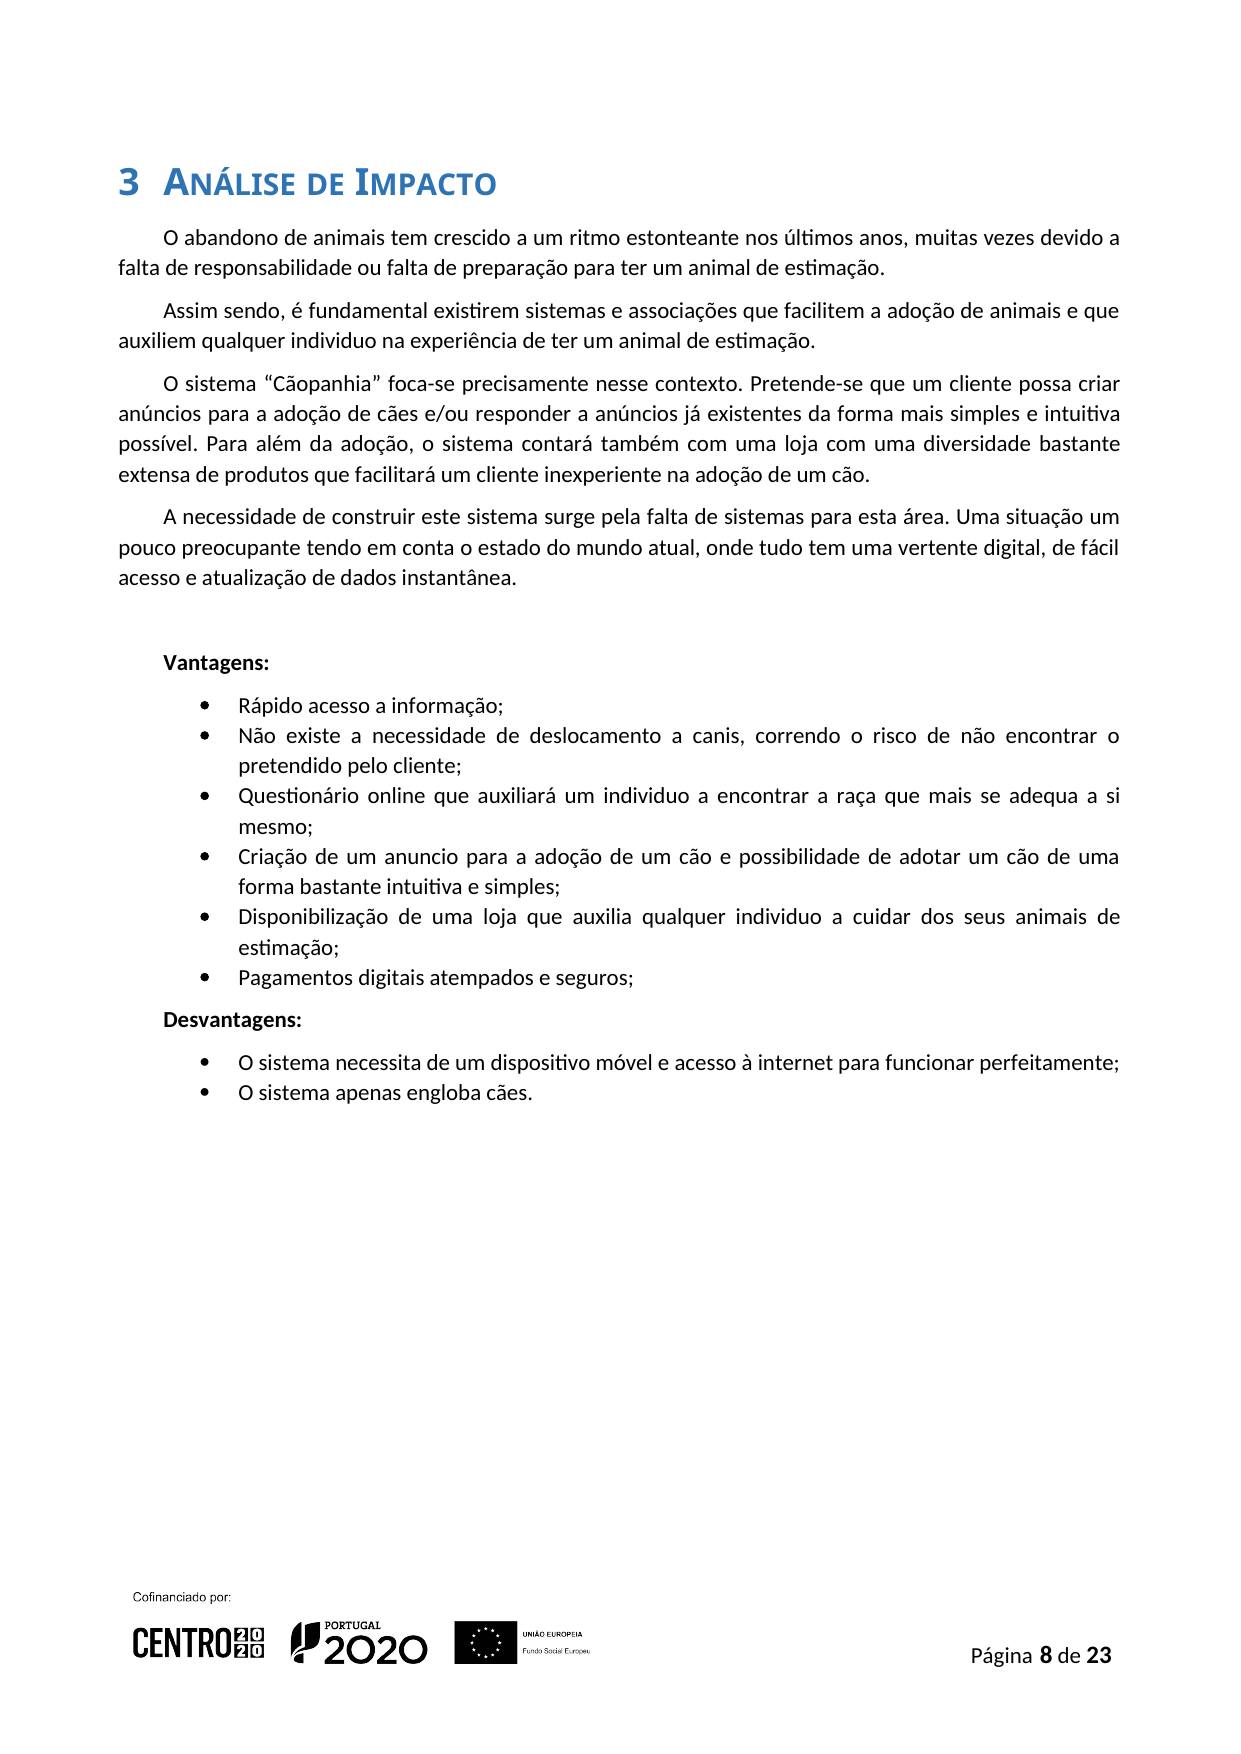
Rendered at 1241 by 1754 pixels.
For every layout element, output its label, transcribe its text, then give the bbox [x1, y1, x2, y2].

text Desvantagens: [118, 1006, 1122, 1033]
picture [133, 1592, 590, 1664]
text O abandono de animais tem crescido a um ritmo estonteante nos últimos anos, muitas vezes devido a falta de responsabilidade ou falta de preparação para ter um animal de estimação. [118, 223, 1122, 281]
text Assim sendo, é fundamental existirem sistemas e associações que facilitem a adoção de animais e que auxiliem qualquer individuo na experiência de ter um animal de estimação. [118, 296, 1122, 354]
list Questionário online que auxiliará um individuo a encontrar a raça que mais se adequa a si mesmo; [201, 782, 1122, 840]
text A necessidade de construir este sistema surge pela falta de sistemas para esta área. Uma situação um pouco preocupante tendo em conta o estado do mundo atual, onde tudo tem uma vertente digital, de fácil acesso e atualização de dados instantânea. [118, 502, 1122, 591]
list Rápido acesso a informação; [201, 691, 1122, 719]
subtitle Análise de Impacto [118, 156, 1122, 207]
list Disponibilização de uma loja que auxilia qualquer individuo a cuidar dos seus animais de estimação; [201, 902, 1122, 961]
list Criação de um anuncio para a adoção de um cão e possibilidade de adotar um cão de uma forma bastante intuitiva e simples; [201, 842, 1122, 900]
list Pagamentos digitais atempados e seguros; [201, 963, 1122, 991]
list O sistema necessita de um dispositivo móvel e acesso à internet para funcionar perfeitamente; [201, 1048, 1122, 1076]
text O sistema “Cãopanhia” foca-se precisamente nesse contexto. Pretende-se que um cliente possa criar anúncios para a adoção de cães e/ou responder a anúncios já existentes da forma mais simples e intuitiva possível. Para além da adoção, o sistema contará também com uma loja com uma diversidade bastante extensa de produtos que facilitará um cliente inexperiente na adoção de um cão. [118, 369, 1122, 488]
text Vantagens: [118, 648, 1122, 676]
list Não existe a necessidade de deslocamento a canis, correndo o risco de não encontrar o pretendido pelo cliente; [201, 721, 1122, 779]
list O sistema apenas engloba cães. [201, 1078, 1122, 1106]
